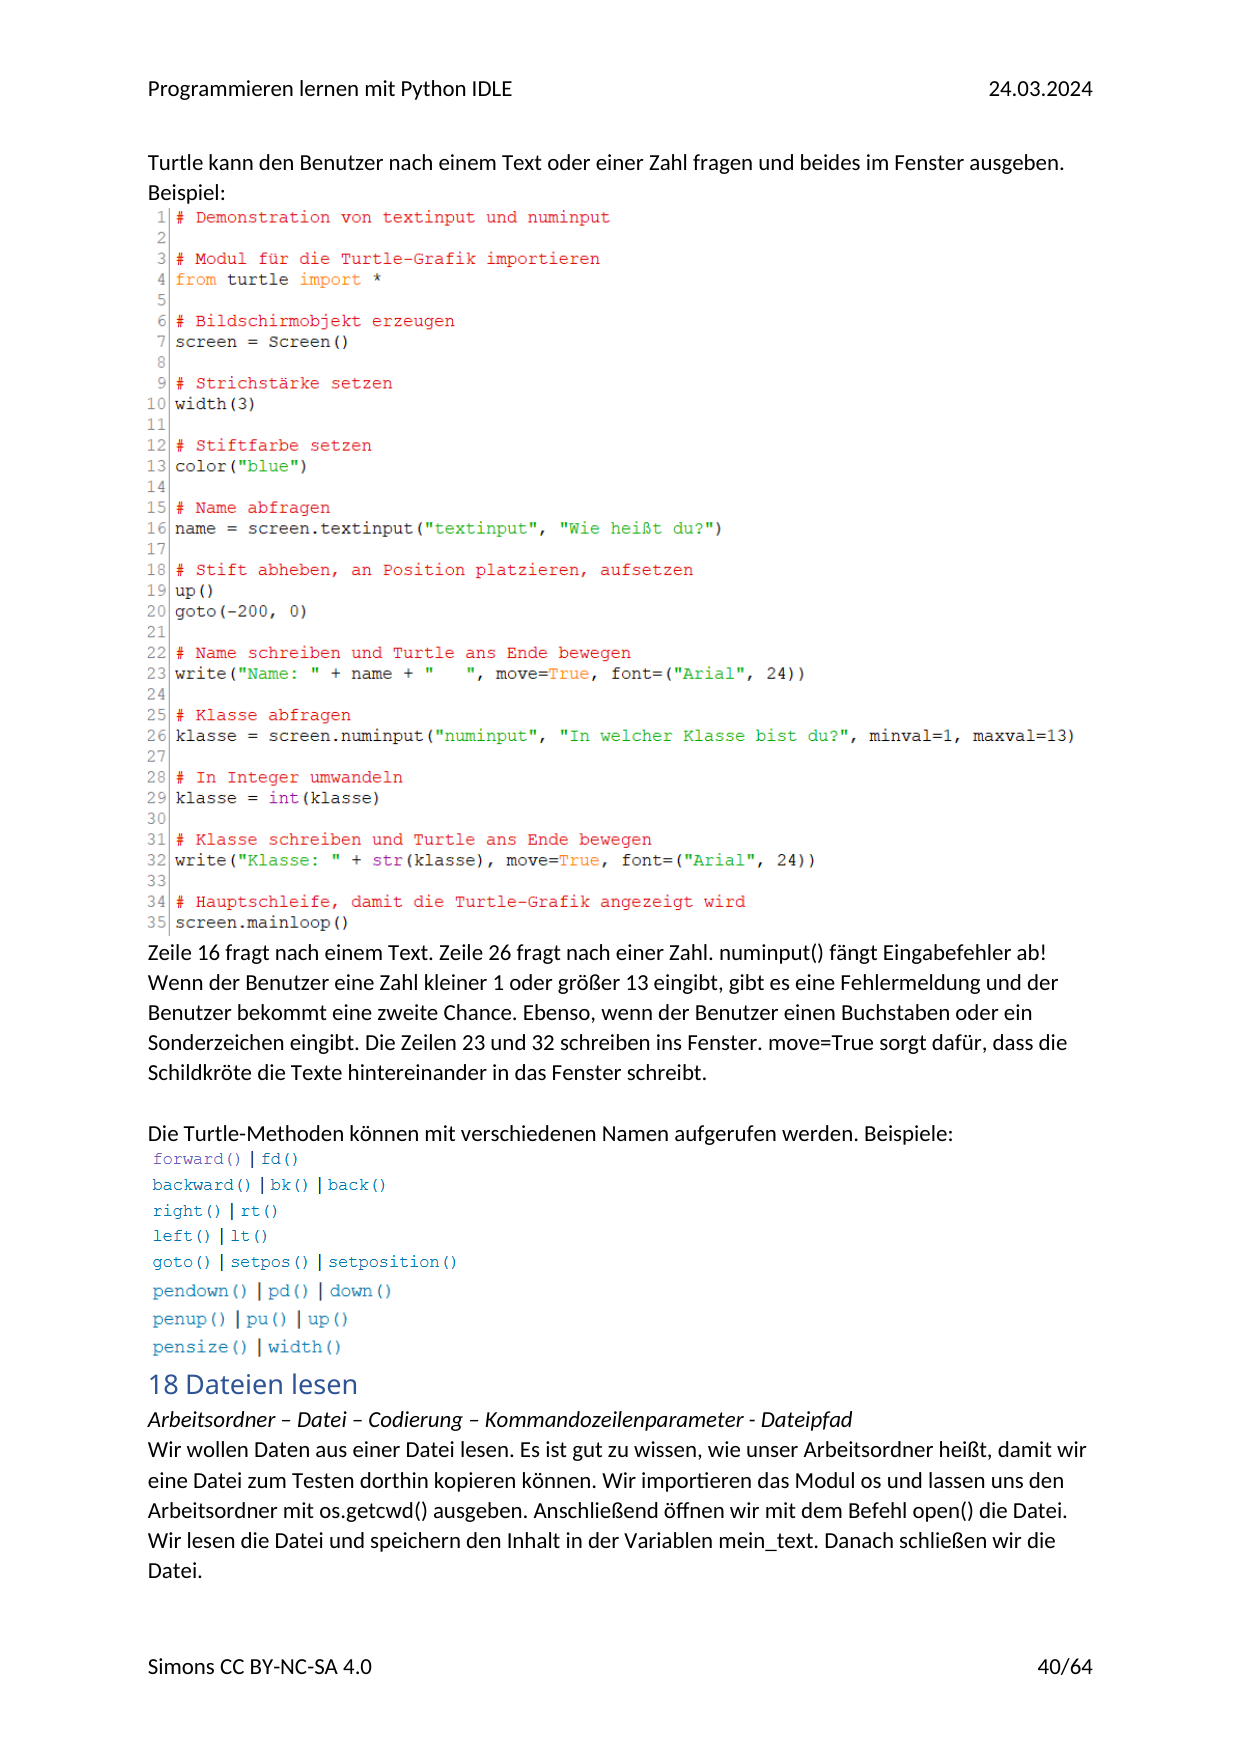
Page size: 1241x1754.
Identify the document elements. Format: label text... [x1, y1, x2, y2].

picture [147, 208, 1093, 936]
text Arbeitsordner – Datei – Codierung – Kommandozeilenparameter - Dateipfad [148, 1405, 1092, 1433]
text Turtle kann den Benutzer nach einem Text oder einer Zahl fragen und beides im Fenster ausgeben. Beispiel: [148, 148, 1092, 208]
picture [147, 1149, 480, 1277]
text Wir wollen Daten aus einer Datei lesen. Es ist gut zu wissen, wie unser Arbeitsordner heißt, damit wir eine Datei zum Testen dorthin kopieren können. Wir importieren das Modul os und lassen uns den Arbeitsordner mit os.getcwd() ausgeben. Anschließend öffnen wir mit dem Befehl open() die Datei. Wir lesen die Datei und speichern den Inhalt in der Variablen mein_text. Danach schließen wir die Datei. [148, 1436, 1092, 1584]
subtitle Dateien lesen [148, 1366, 1092, 1402]
text Zeile 16 fragt nach einem Text. Zeile 26 fragt nach einer Zahl. numinput() fängt Eingabefehler ab! Wenn der Benutzer eine Zahl kleiner 1 oder größer 13 eingibt, gibt es eine Fehlermeldung und der Benutzer bekommt eine zweite Chance. Ebenso, wenn der Benutzer einen Buchstaben oder ein Sonderzeichen eingibt. Die Zeilen 23 und 32 schreiben ins Fenster. move=True sorgt dafür, dass die Schildkröte die Texte hintereinander in das Fenster schreibt. [148, 938, 1092, 1086]
picture [147, 1278, 409, 1360]
text Die Turtle-Methoden können mit verschiedenen Namen aufgerufen werden. Beispiele: [148, 1119, 1092, 1147]
